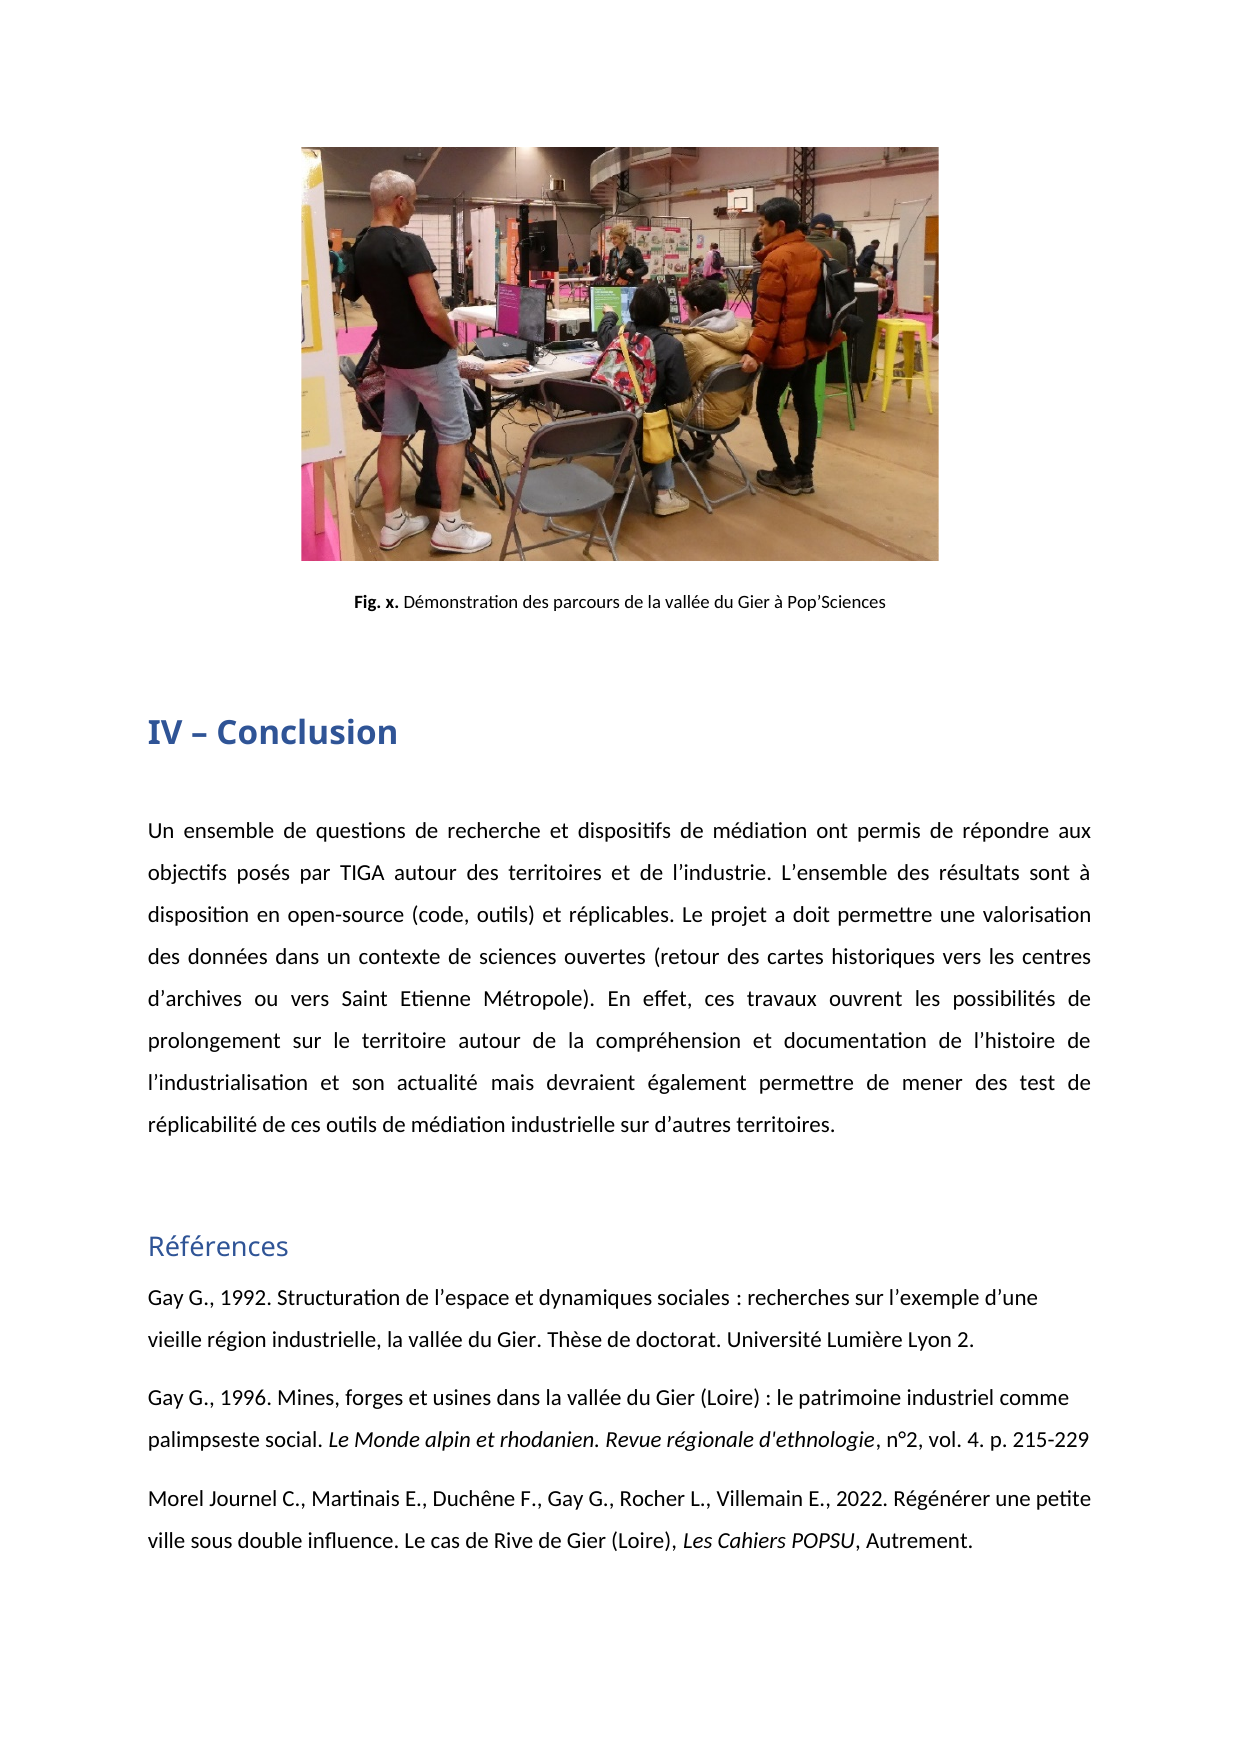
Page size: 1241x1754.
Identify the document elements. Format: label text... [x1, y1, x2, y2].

picture [301, 147, 939, 561]
text Gay G., 1992. Structuration de l’espace et dynamiques sociales : recherches sur l’exemple d’une vieille région industrielle, la vallée du Gier. Thèse de doctorat. Université Lumière Lyon 2. [148, 1283, 1093, 1353]
text Gay G., 1996. Mines, forges et usines dans la vallée du Gier (Loire) : le patrimoine industriel comme palimpseste social. Le Monde alpin et rhodanien. Revue régionale d'ethnologie, n°2, vol. 4. p. 215-229 [148, 1383, 1093, 1453]
text Un ensemble de questions de recherche et dispositifs de médiation ont permis de répondre aux objectifs posés par TIGA autour des territoires et de l’industrie. L’ensemble des résultats sont à disposition en open-source (code, outils) et réplicables. Le projet a doit permettre une valorisation des données dans un contexte de sciences ouvertes (retour des cartes historiques vers les centres d’archives ou vers Saint Etienne Métropole). En effet, ces travaux ouvrent les possibilités de prolongement sur le territoire autour de la compréhension et documentation de l’histoire de l’industrialisation et son actualité mais devraient également permettre de mener des test de réplicabilité de ces outils de médiation industrielle sur d’autres territoires. [148, 816, 1093, 1138]
text Fig. x. Démonstration des parcours de la vallée du Gier à Pop’Sciences [148, 591, 1093, 613]
subtitle IV – Conclusion [148, 709, 1093, 754]
text Morel Journel C., Martinais E., Duchêne F., Gay G., Rocher L., Villemain E., 2022. Régénérer une petite ville sous double influence. Le cas de Rive de Gier (Loire), Les Cahiers POPSU, Autrement. [148, 1484, 1093, 1554]
subtitle Références [148, 1227, 1093, 1264]
